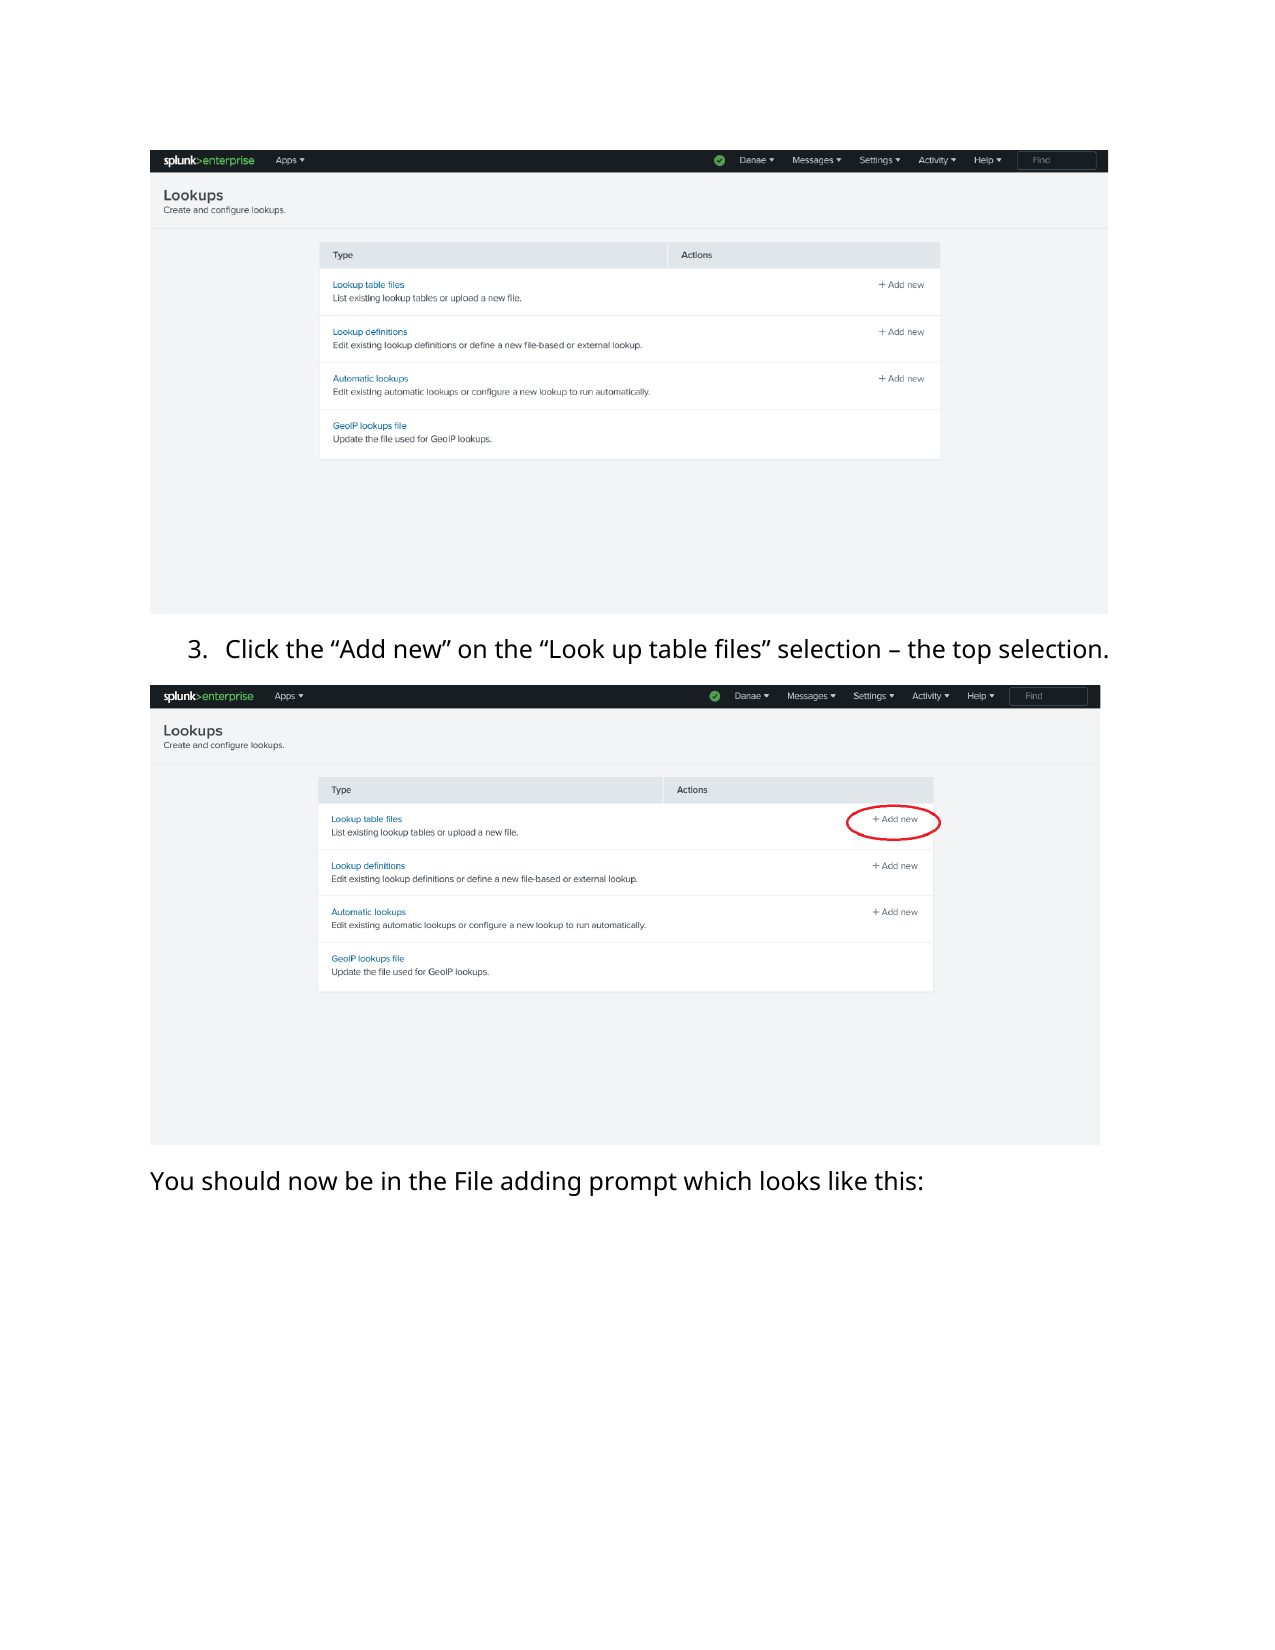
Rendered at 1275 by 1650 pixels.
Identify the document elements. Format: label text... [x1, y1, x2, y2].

list Click the “Add new” on the “Look up table files” selection – the top selection. [187, 632, 1125, 666]
picture [150, 685, 1101, 1145]
text You should now be in the File adding prompt which looks like this: [150, 1164, 1125, 1198]
picture [150, 150, 1109, 614]
